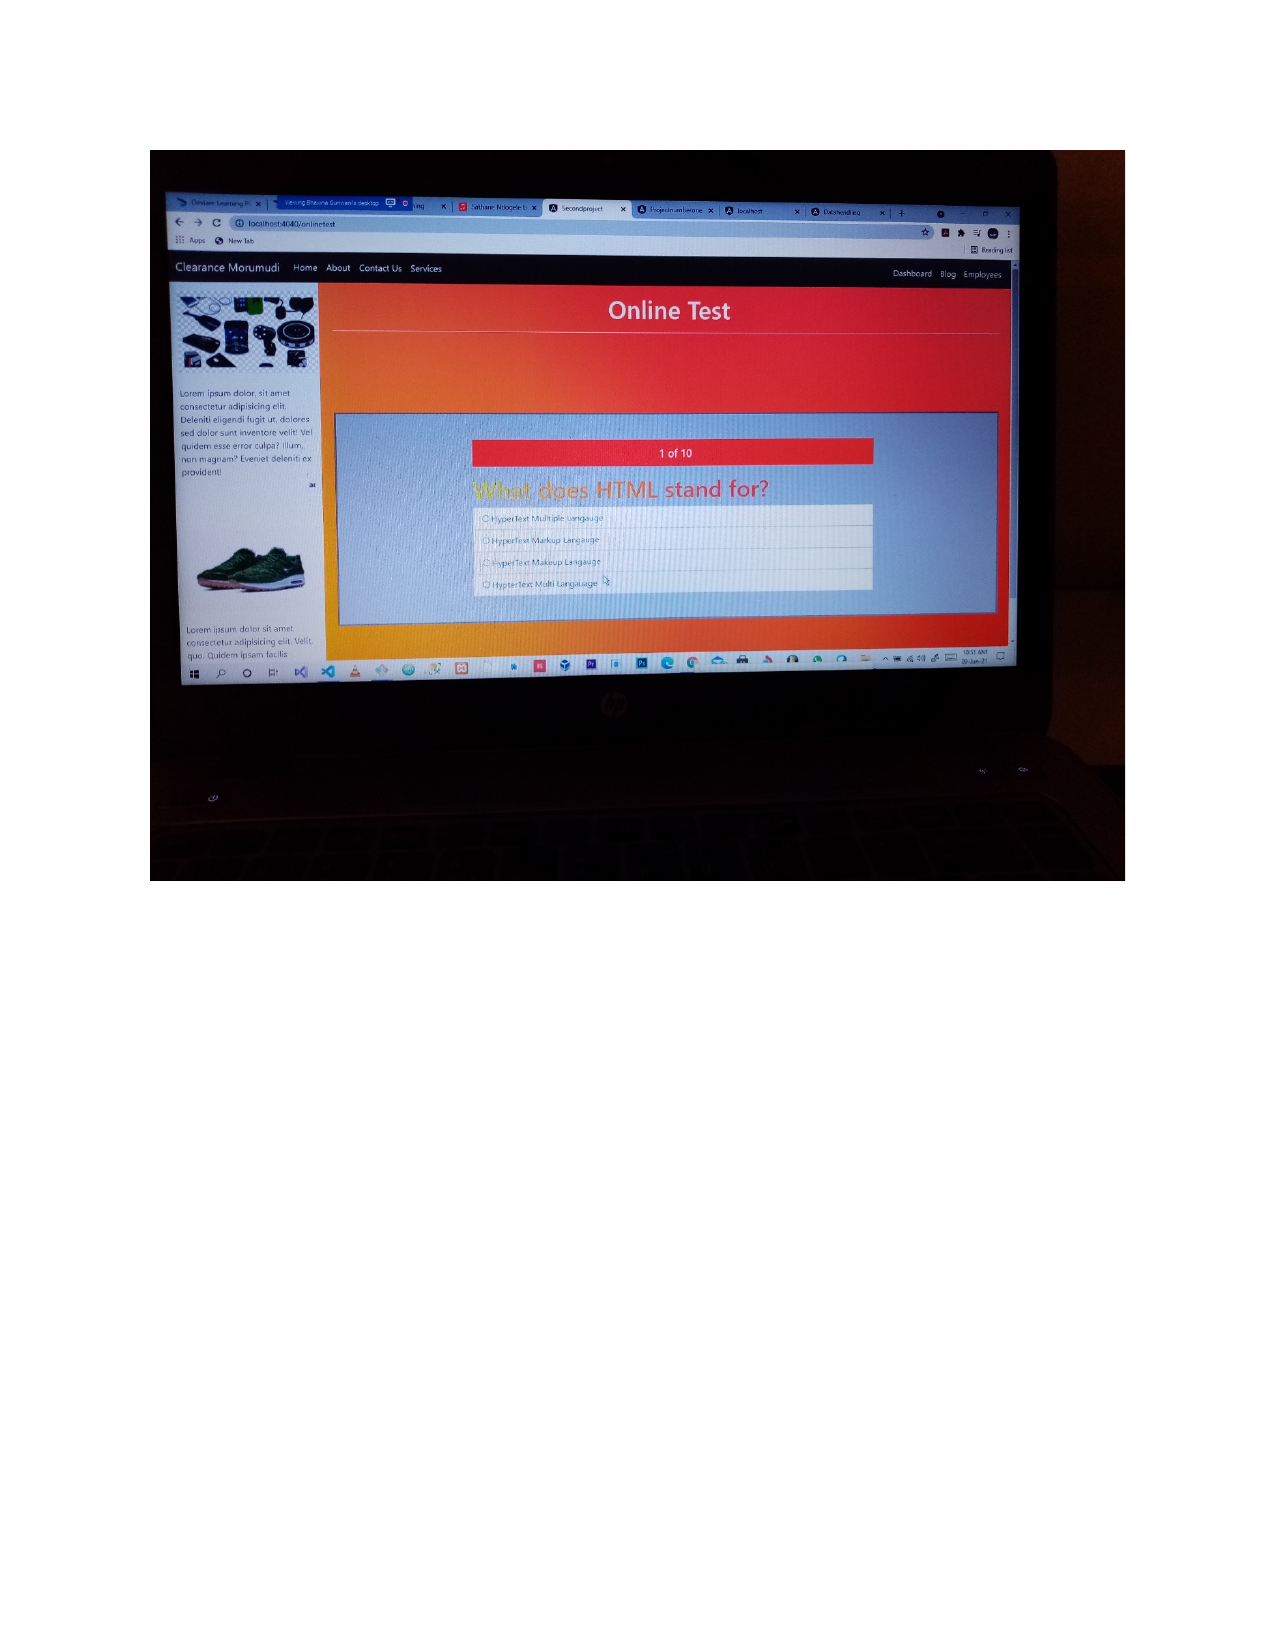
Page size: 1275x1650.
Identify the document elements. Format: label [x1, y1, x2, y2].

picture [150, 150, 1125, 881]
